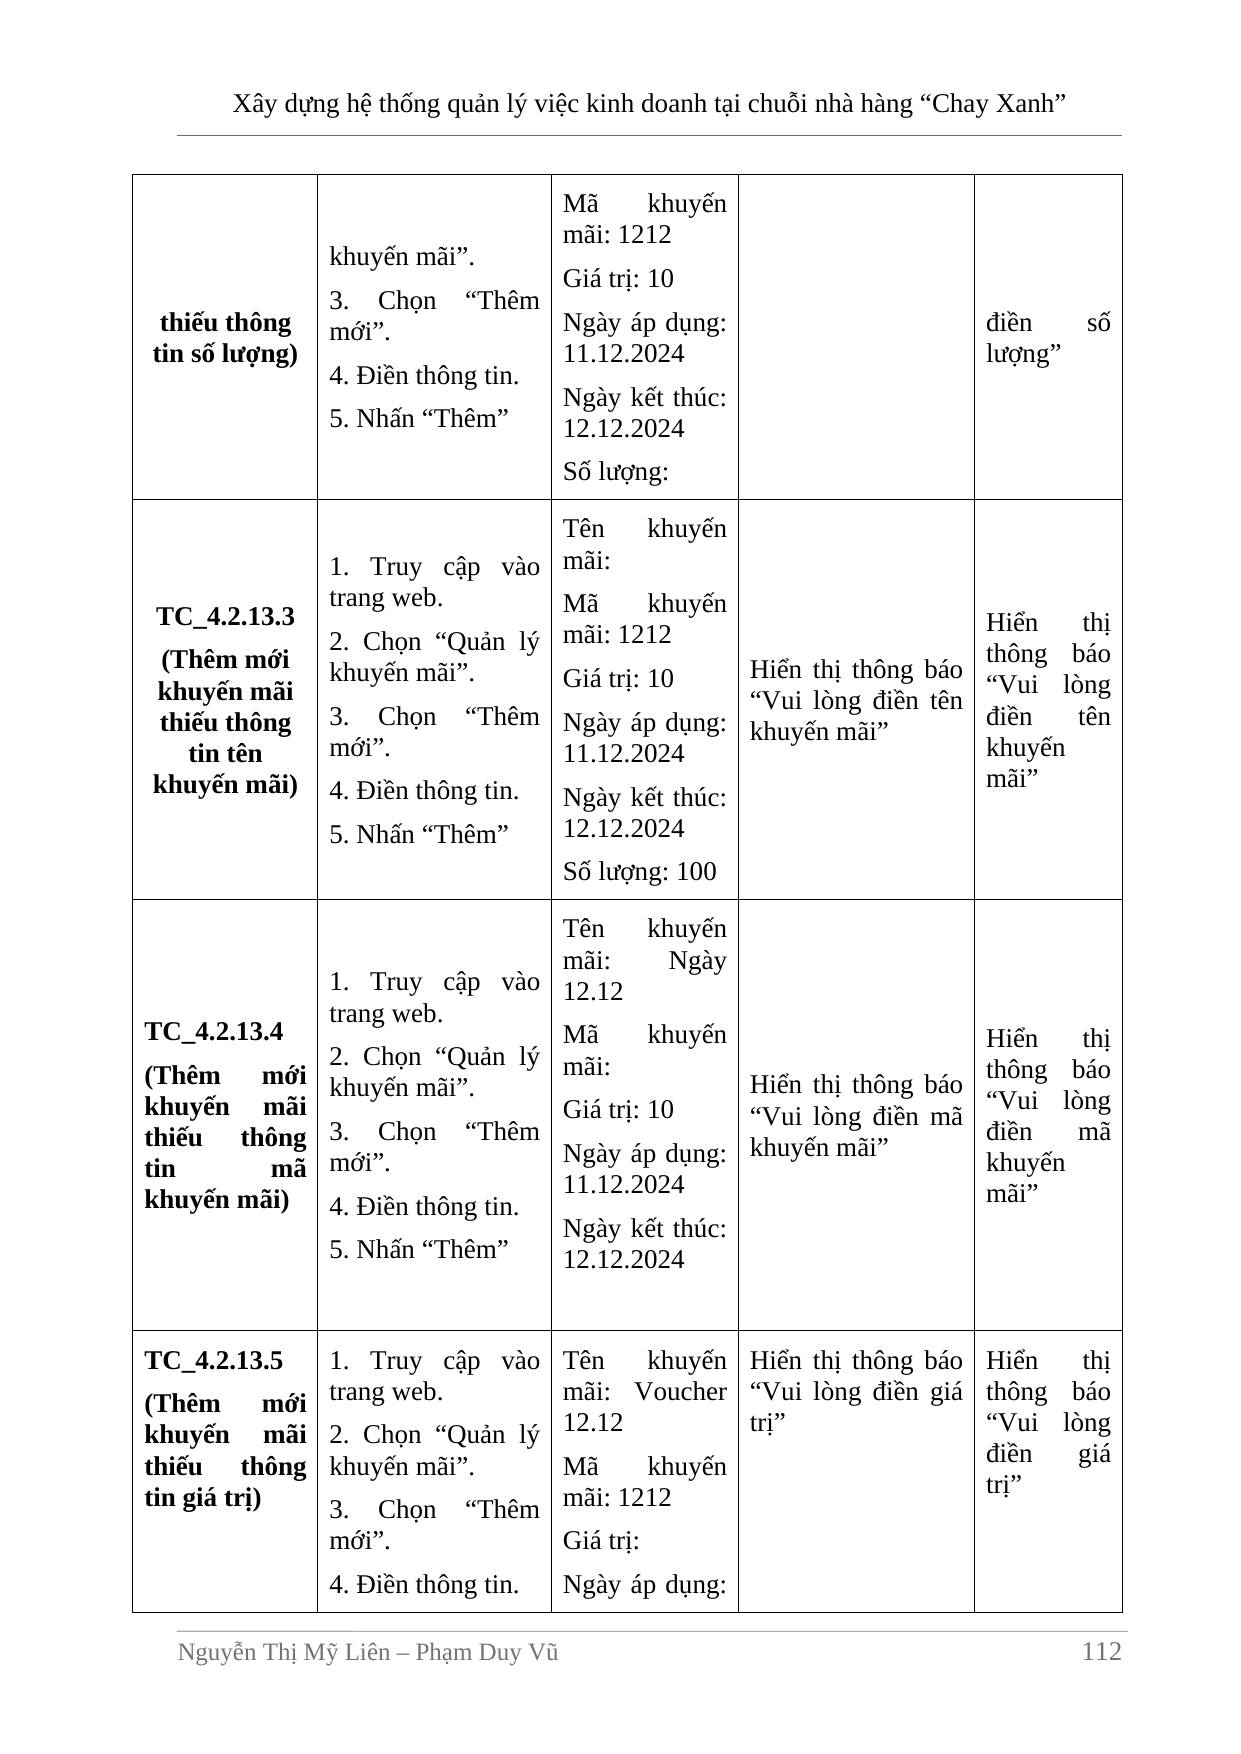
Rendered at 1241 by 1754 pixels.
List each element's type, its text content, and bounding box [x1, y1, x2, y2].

table_cell Hiển thị thông báo “Vui lòng điền tên khuyến mãi” [739, 500, 974, 899]
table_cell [975, 1331, 1122, 1612]
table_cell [318, 175, 551, 499]
table_cell Hiển thị thông báo “Vui lòng điền mã khuyến mãi” [739, 900, 974, 1330]
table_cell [552, 1331, 738, 1612]
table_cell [739, 175, 974, 499]
table_cell Tên khuyến mãi: Ngày 12.12 Mã khuyến mãi: Giá trị: 10 Ngày áp dụng: 11.12.2024 Ngày kết thúc: 12.12.2024 [552, 900, 738, 1330]
table_cell Hiển thị thông báo “Vui lòng điền tên khuyến mãi” [975, 500, 1122, 899]
table_cell 1. Truy cập vào trang web. 2. Chọn “Quản lý khuyến mãi”. 3. Chọn “Thêm mới”. 4. Điền thông tin. 5. Nhấn “Thêm” [318, 900, 551, 1330]
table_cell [975, 175, 1122, 499]
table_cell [133, 1331, 317, 1612]
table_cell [318, 1331, 551, 1612]
table_cell Tên khuyến mãi: Mã khuyến mãi: 1212 Giá trị: 10 Ngày áp dụng: 11.12.2024 Ngày kết thúc: 12.12.2024 Số lượng: 100 [552, 500, 738, 899]
table_cell TC_4.2.13.3 (Thêm mới khuyến mãi thiếu thông tin tên khuyến mãi) [133, 500, 317, 899]
table_cell TC_4.2.13.4 (Thêm mới khuyến mãi thiếu thông tin mã khuyến mãi) [133, 900, 317, 1330]
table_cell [552, 175, 738, 499]
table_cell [739, 1331, 974, 1612]
table_cell 1. Truy cập vào trang web. 2. Chọn “Quản lý khuyến mãi”. 3. Chọn “Thêm mới”. 4. Điền thông tin. 5. Nhấn “Thêm” [318, 500, 551, 899]
table_cell Hiển thị thông báo “Vui lòng điền mã khuyến mãi” [975, 900, 1122, 1330]
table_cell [133, 175, 317, 499]
